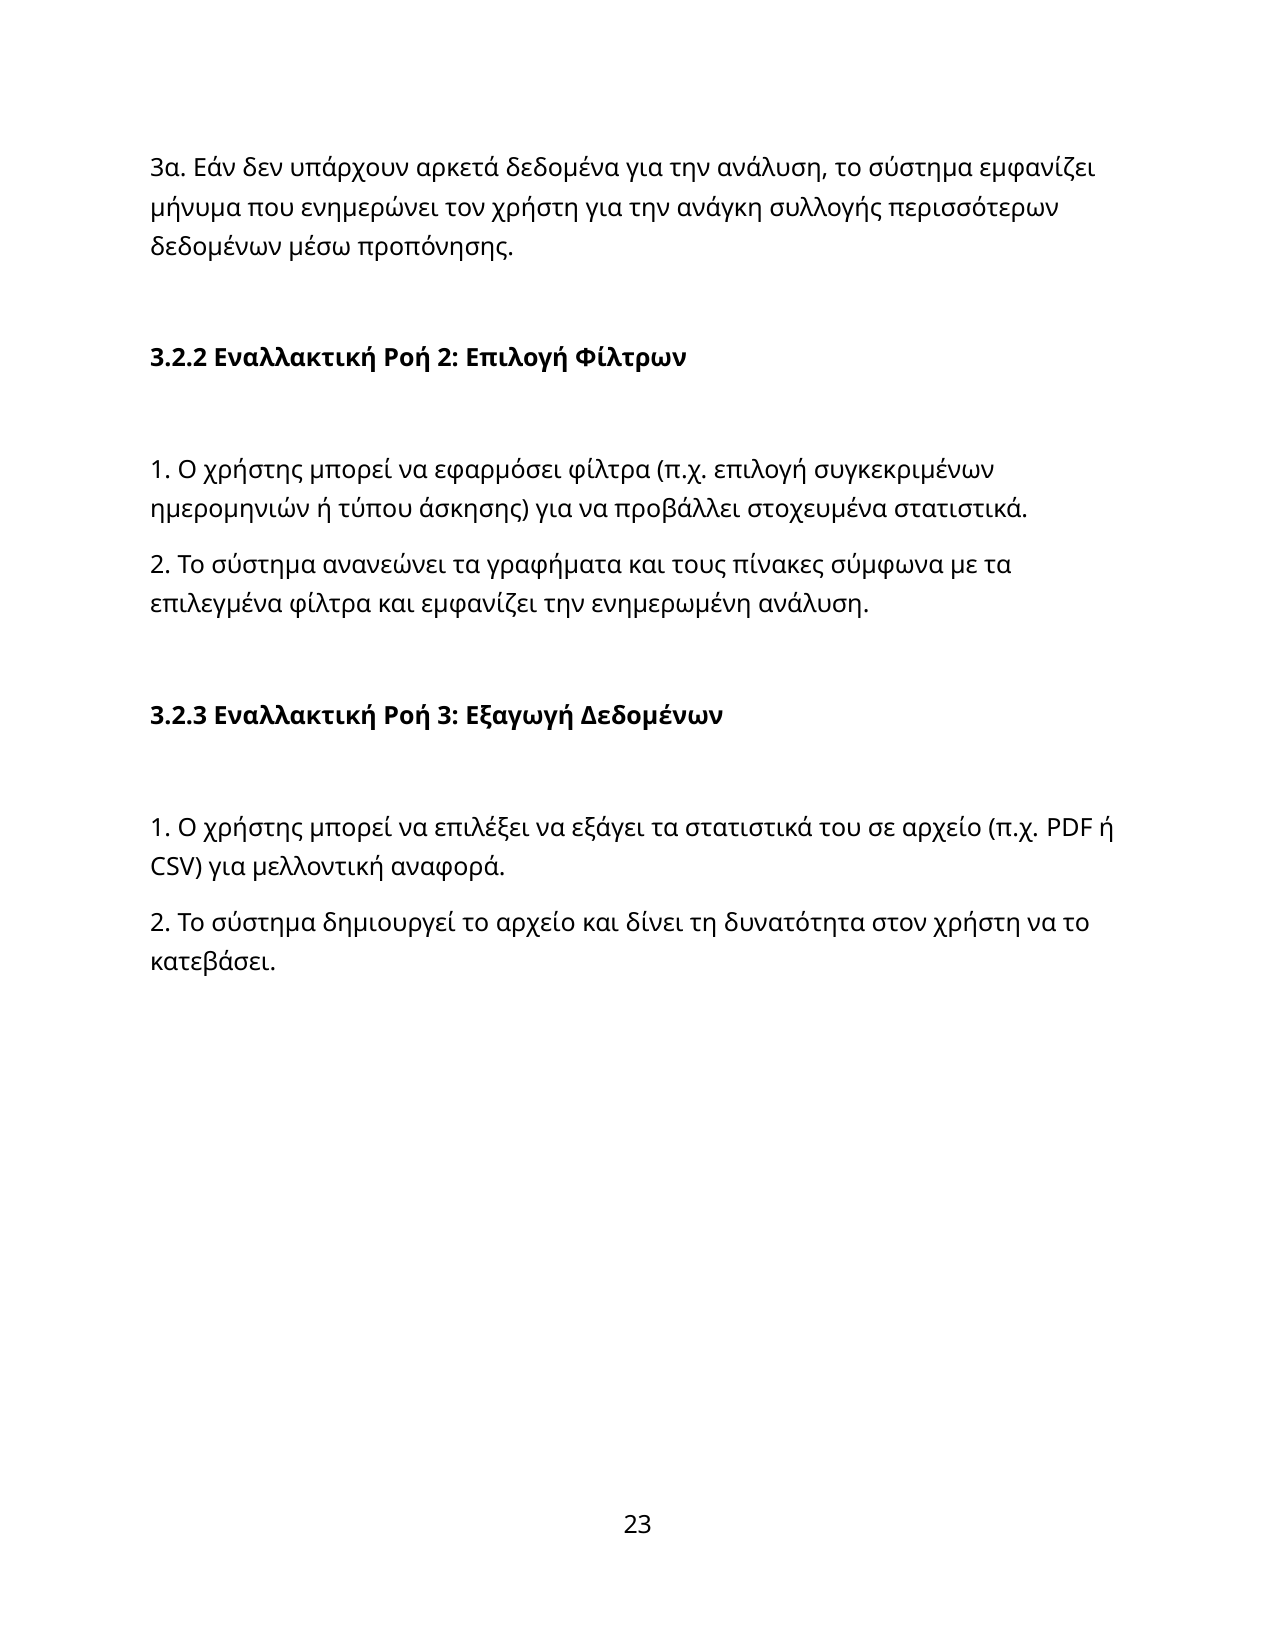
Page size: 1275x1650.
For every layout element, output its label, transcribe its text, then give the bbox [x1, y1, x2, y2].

text 1. Ο χρήστης μπορεί να επιλέξει να εξάγει τα στατιστικά του σε αρχείο (π.χ. PDF ή CSV) για μελλοντική αναφορά. [150, 809, 1125, 882]
text 2. Το σύστημα ανανεώνει τα γραφήματα και τους πίνακες σύμφωνα με τα επιλεγμένα φίλτρα και εμφανίζει την ενημερωμένη ανάλυση. [150, 547, 1125, 620]
text 1. Ο χρήστης μπορεί να εφαρμόσει φίλτρα (π.χ. επιλογή συγκεκριμένων ημερομηνιών ή τύπου άσκησης) για να προβάλλει στοχευμένα στατιστικά. [150, 452, 1125, 525]
text 3.2.3 Εναλλακτική Ροή 3: Εξαγωγή Δεδομένων [150, 697, 1125, 732]
text 2. Το σύστημα δημιουργεί το αρχείο και δίνει τη δυνατότητα στον χρήστη να το κατεβάσει. [150, 904, 1125, 977]
text 3α. Εάν δεν υπάρχουν αρκετά δεδομένα για την ανάλυση, το σύστημα εμφανίζει μήνυμα που ενημερώνει τον χρήστη για την ανάγκη συλλογής περισσότερων δεδομένων μέσω προπόνησης. [150, 150, 1125, 262]
text 3.2.2 Εναλλακτική Ροή 2: Επιλογή Φίλτρων [150, 340, 1125, 374]
